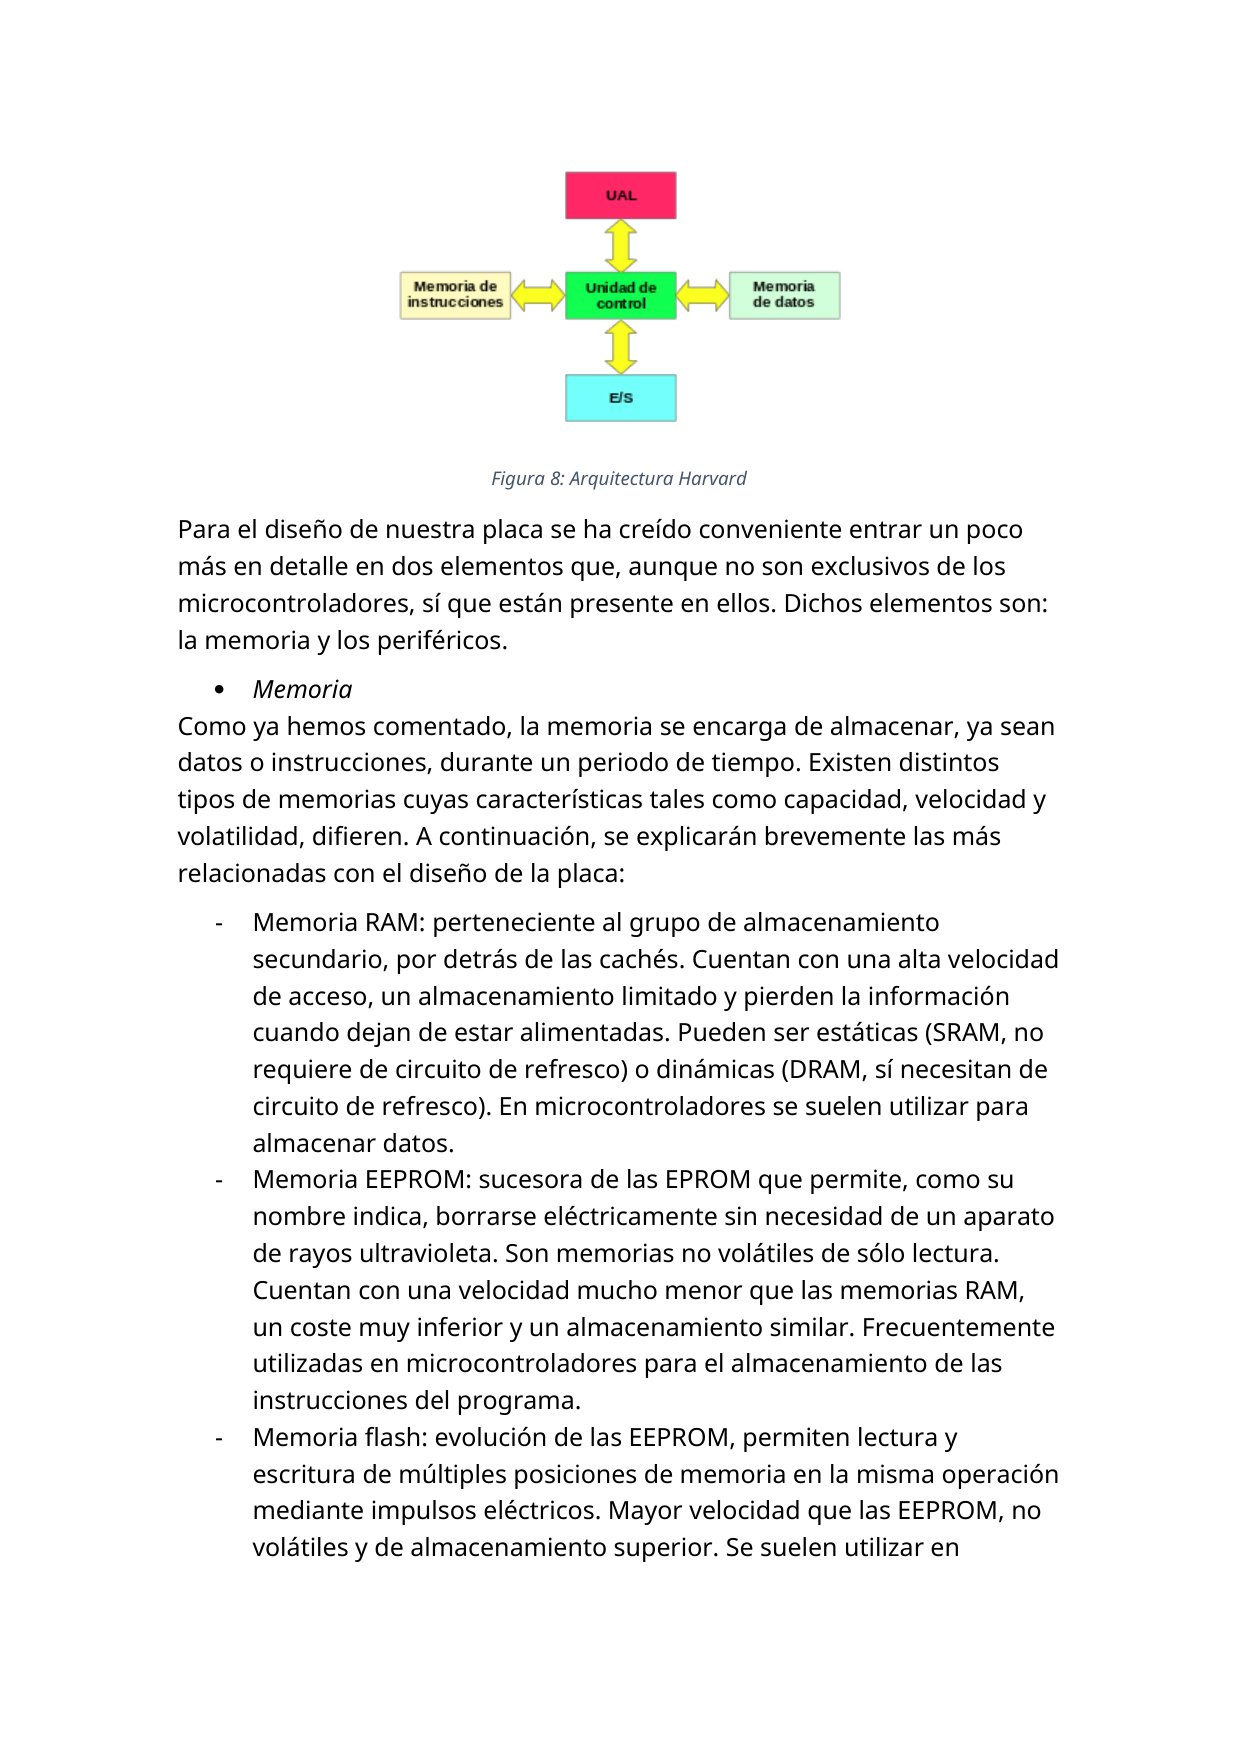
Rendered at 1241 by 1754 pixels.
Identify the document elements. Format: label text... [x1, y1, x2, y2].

text Para el diseño de nuestra placa se ha creído conveniente entrar un poco más en detalle en dos elementos que, aunque no son exclusivos de los microcontroladores, sí que están presente en ellos. Dichos elementos son: la memoria y los periféricos. [177, 512, 1063, 656]
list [215, 1419, 1063, 1564]
list Memoria EEPROM: sucesora de las EPROM que permite, como su nombre indica, borrarse eléctricamente sin necesidad de un aparato de rayos ultravioleta. Son memorias no volátiles de sólo lectura. Cuentan con una velocidad mucho menor que las memorias RAM, un coste muy inferior y un almacenamiento similar. Frecuentemente utilizadas en microcontroladores para el almacenamiento de las instrucciones del programa. [215, 1162, 1063, 1417]
list Memoria RAM: perteneciente al grupo de almacenamiento secundario, por detrás de las cachés. Cuentan con una alta velocidad de acceso, un almacenamiento limitado y pierden la información cuando dejan de estar alimentadas. Pueden ser estáticas (SRAM, no requiere de circuito de refresco) o dinámicas (DRAM, sí necesitan de circuito de refresco). En microcontroladores se suelen utilizar para almacenar datos. [215, 905, 1063, 1159]
text Como ya hemos comentado, la memoria se encarga de almacenar, ya sean datos o instrucciones, durante un periodo de tiempo. Existen distintos tipos de memorias cuyas características tales como capacidad, velocidad y volatilidad, difieren. A continuación, se explicarán brevemente las más relacionadas con el diseño de la placa: [177, 708, 1063, 889]
picture [386, 147, 855, 447]
subtitle Memoria [215, 672, 1063, 706]
